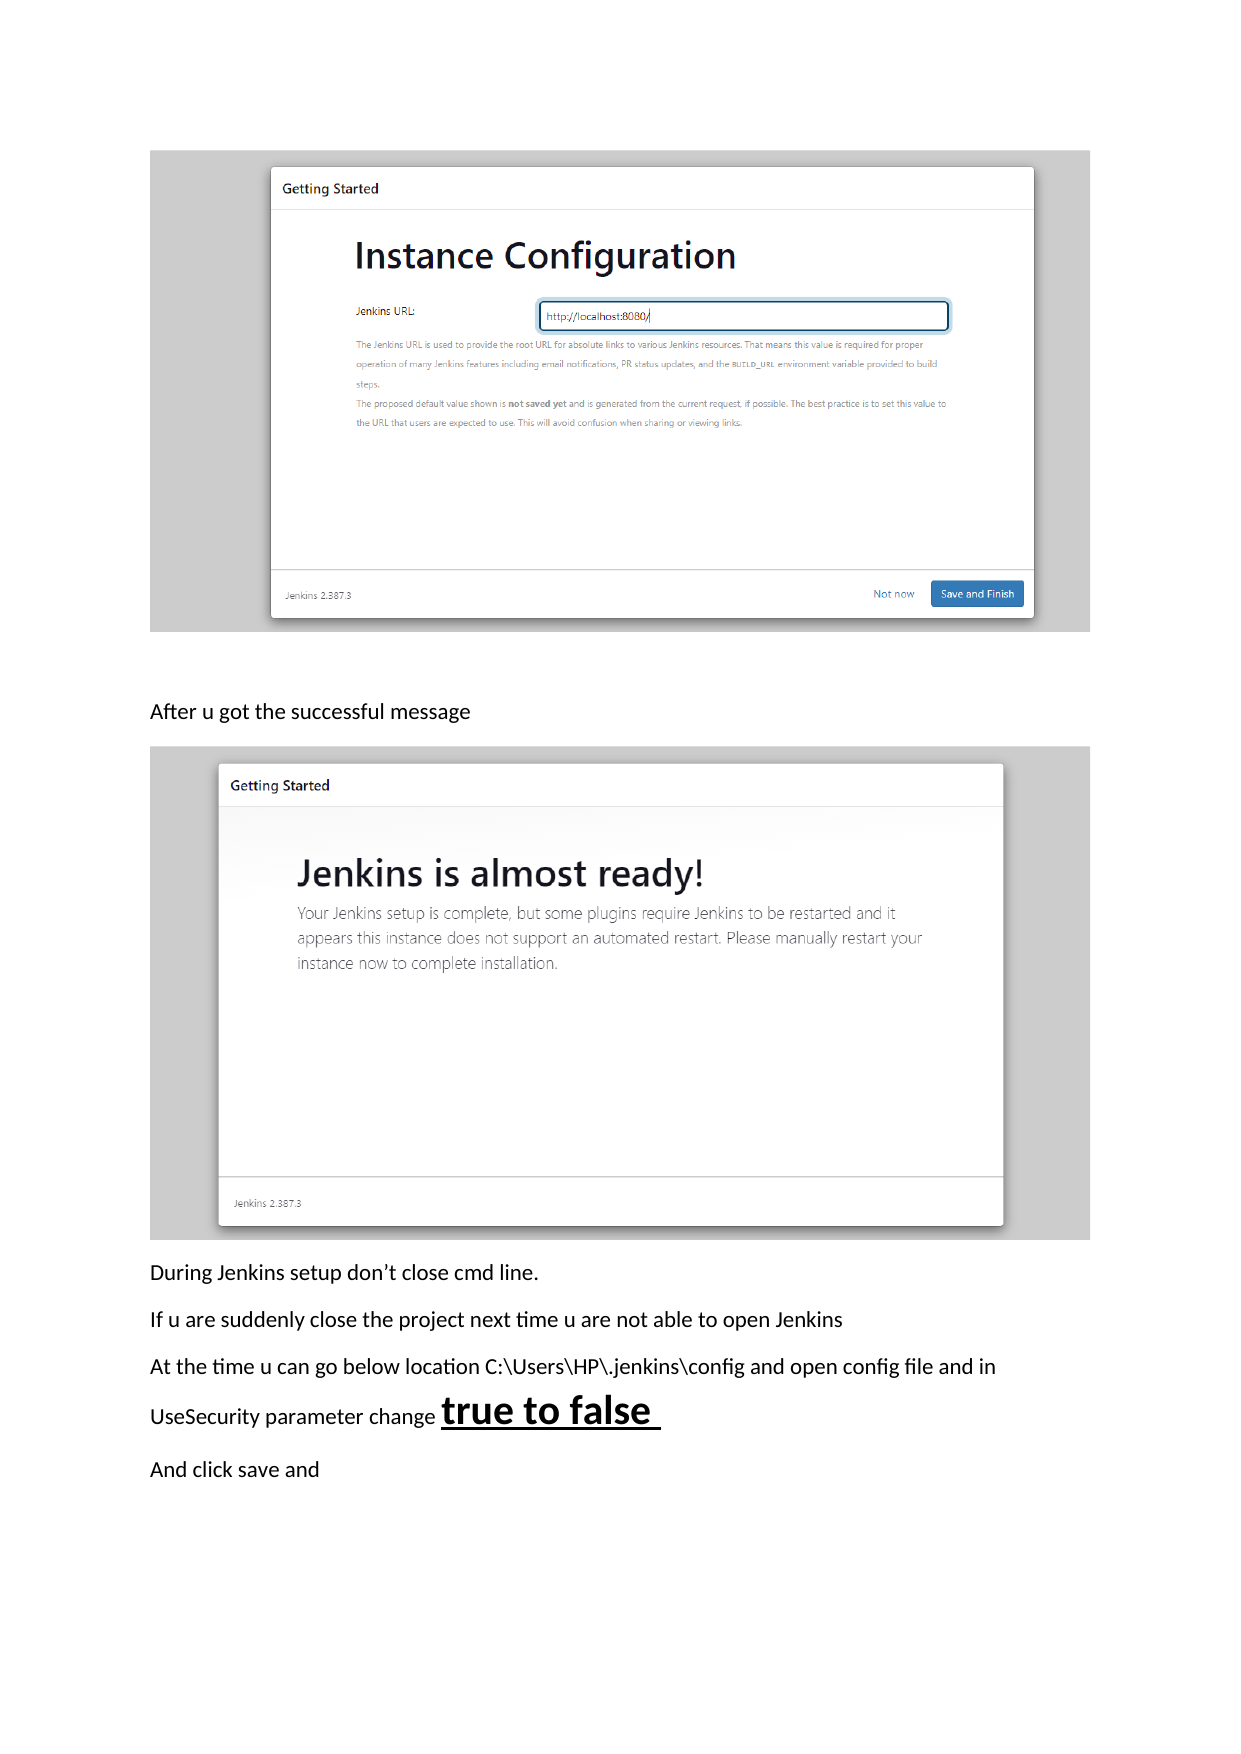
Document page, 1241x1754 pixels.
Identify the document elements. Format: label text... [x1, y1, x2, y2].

picture [150, 150, 1091, 632]
text During Jenkins setup don’t close cmd line. [150, 1258, 1090, 1286]
text And click save and [150, 1456, 1090, 1484]
text If u are suddenly close the project next time u are not able to open Jenkins [150, 1305, 1090, 1333]
picture [150, 744, 1091, 1240]
text At the time u can go below location C:\Users\HP\.jenkins\config and open config file and in UseSecurity parameter change true to false [150, 1352, 1090, 1435]
text After u got the successful message [150, 697, 1090, 725]
